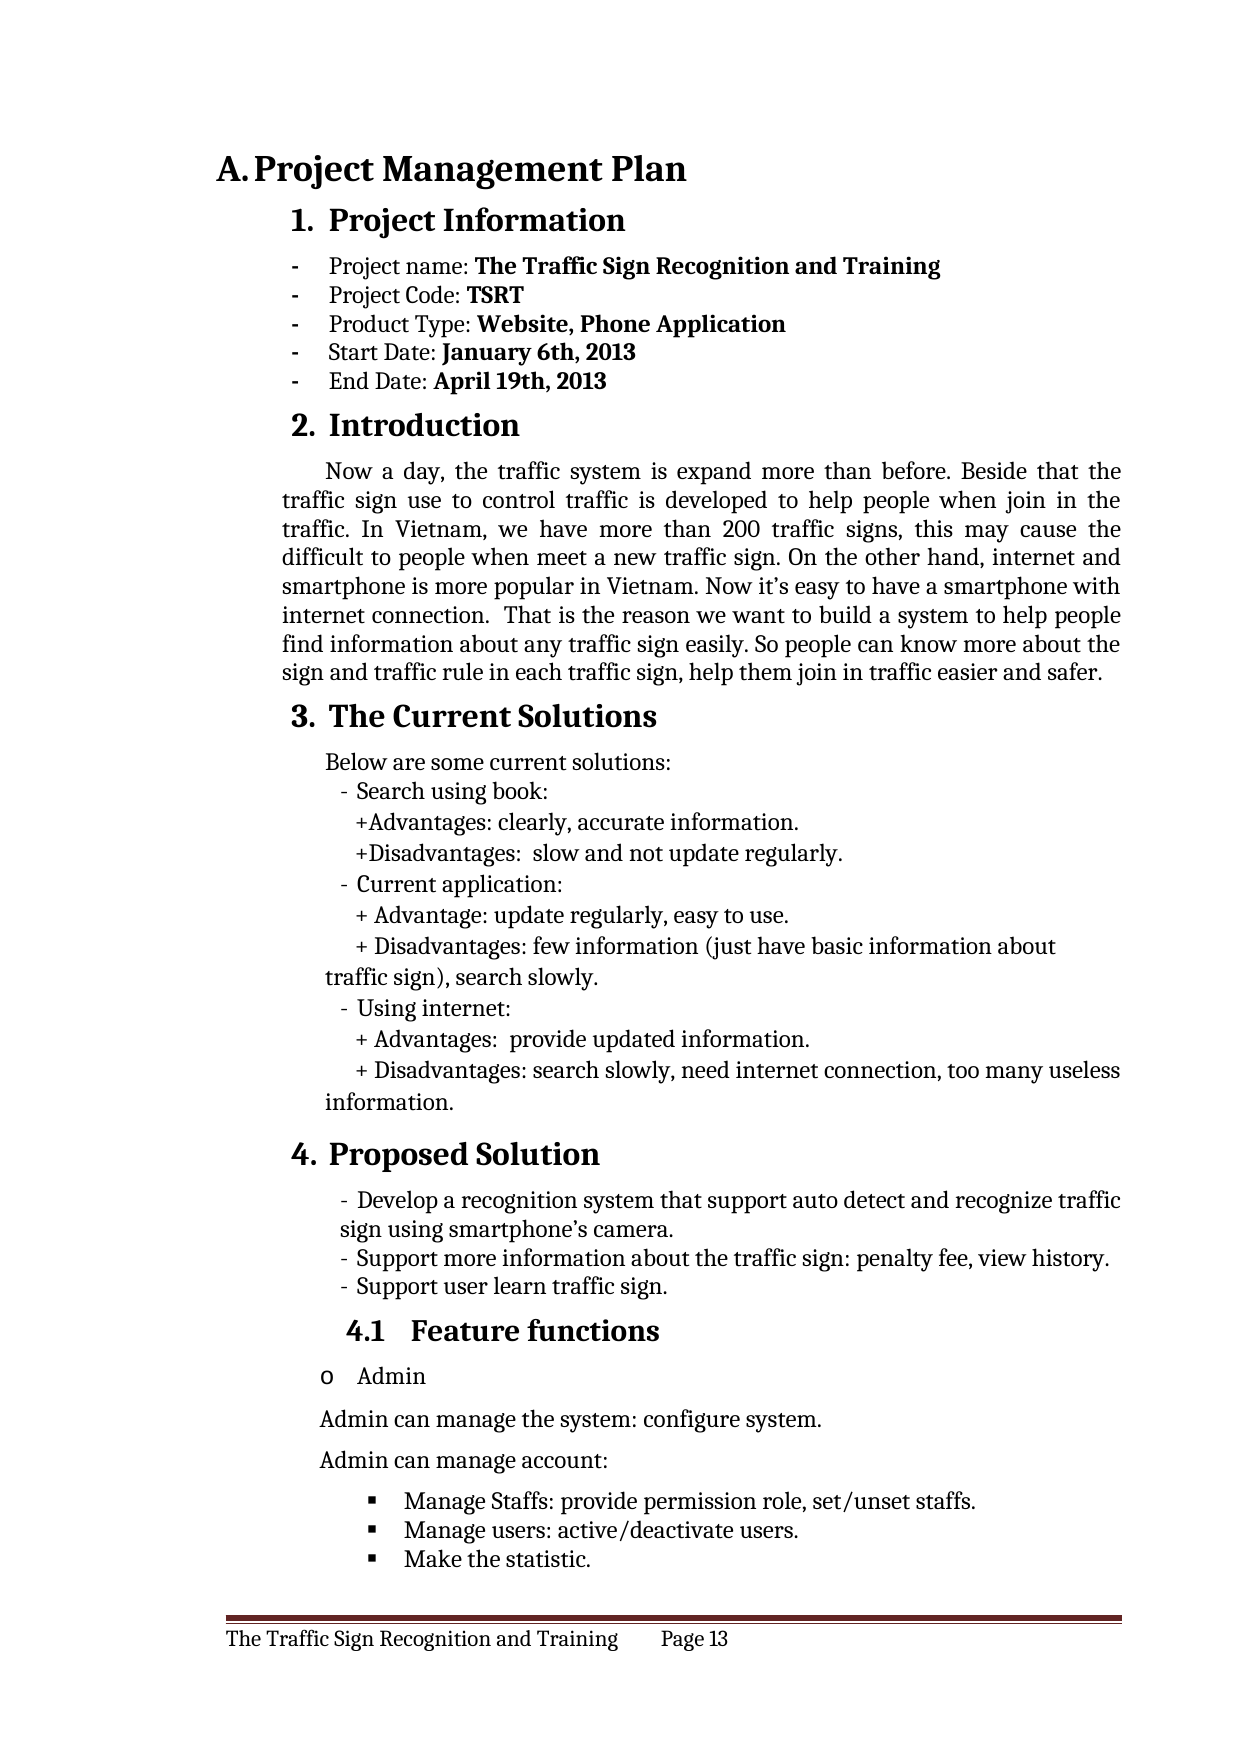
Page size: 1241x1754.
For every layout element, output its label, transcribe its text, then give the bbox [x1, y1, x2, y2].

list Develop a recognition system that support auto detect and recognize traffic sign using smartphone’s camera. [340, 1186, 1122, 1243]
list Make the statistic. [366, 1544, 1122, 1573]
list Manage Staffs: provide permission role, set/unset staffs. [366, 1487, 1122, 1516]
list Product Type: Website, Phone Application [291, 309, 1122, 338]
list + Advantages: provide updated information. [325, 1025, 1122, 1054]
list + Advantage: update regularly, easy to use. [325, 901, 1122, 930]
subtitle Introduction [291, 406, 1122, 444]
list Project name: The Traffic Sign Recognition and Training [291, 252, 1122, 281]
subtitle The Current Solutions [291, 697, 1122, 736]
list + Disadvantages: search slowly, need internet connection, too many useless information. [325, 1056, 1122, 1116]
subtitle Proposed Solution [291, 1135, 1122, 1173]
list +Advantages: clearly, accurate information. [325, 808, 1122, 837]
list Support user learn traffic sign. [340, 1272, 1122, 1301]
subtitle Feature functions [385, 1313, 1122, 1349]
list End Date: April 19th, 2013 [291, 367, 1122, 396]
list Project Code: TSRT [291, 281, 1122, 309]
list Search using book: [295, 777, 1122, 806]
list Support more information about the traffic sign: penalty fee, view history. [340, 1243, 1122, 1272]
text Now a day, the traffic system is expand more than before. Beside that the traffic sign use to control traffic is developed to help people when join in the traffic. In Vietnam, we have more than 200 traffic signs, this may cause the difficult to people when meet a new traffic sign. On the other hand, internet and smartphone is more popular in Vietnam. Now it’s easy to have a smartphone with internet connection. That is the reason we want to build a system to help people find information about any traffic sign easily. So people can know more about the sign and traffic rule in each traffic sign, help them join in traffic easier and safer. [282, 457, 1122, 687]
text Below are some current solutions: [281, 748, 1122, 777]
text Admin can manage the system: configure system. [319, 1404, 1122, 1433]
list Start Date: January 6th, 2013 [291, 338, 1122, 367]
list Manage users: active/deactivate users. [366, 1516, 1122, 1544]
list +Disadvantages: slow and not update regularly. [325, 839, 1122, 868]
text Admin can manage account: [319, 1446, 1122, 1474]
subtitle Project Information [291, 201, 1122, 239]
list + Disadvantages: few information (just have basic information about traffic sign), search slowly. [325, 932, 1122, 992]
list Current application: [295, 870, 1122, 899]
list Admin [319, 1362, 1122, 1392]
subtitle Project Management Plan [216, 148, 1122, 191]
list Using internet: [295, 994, 1122, 1023]
